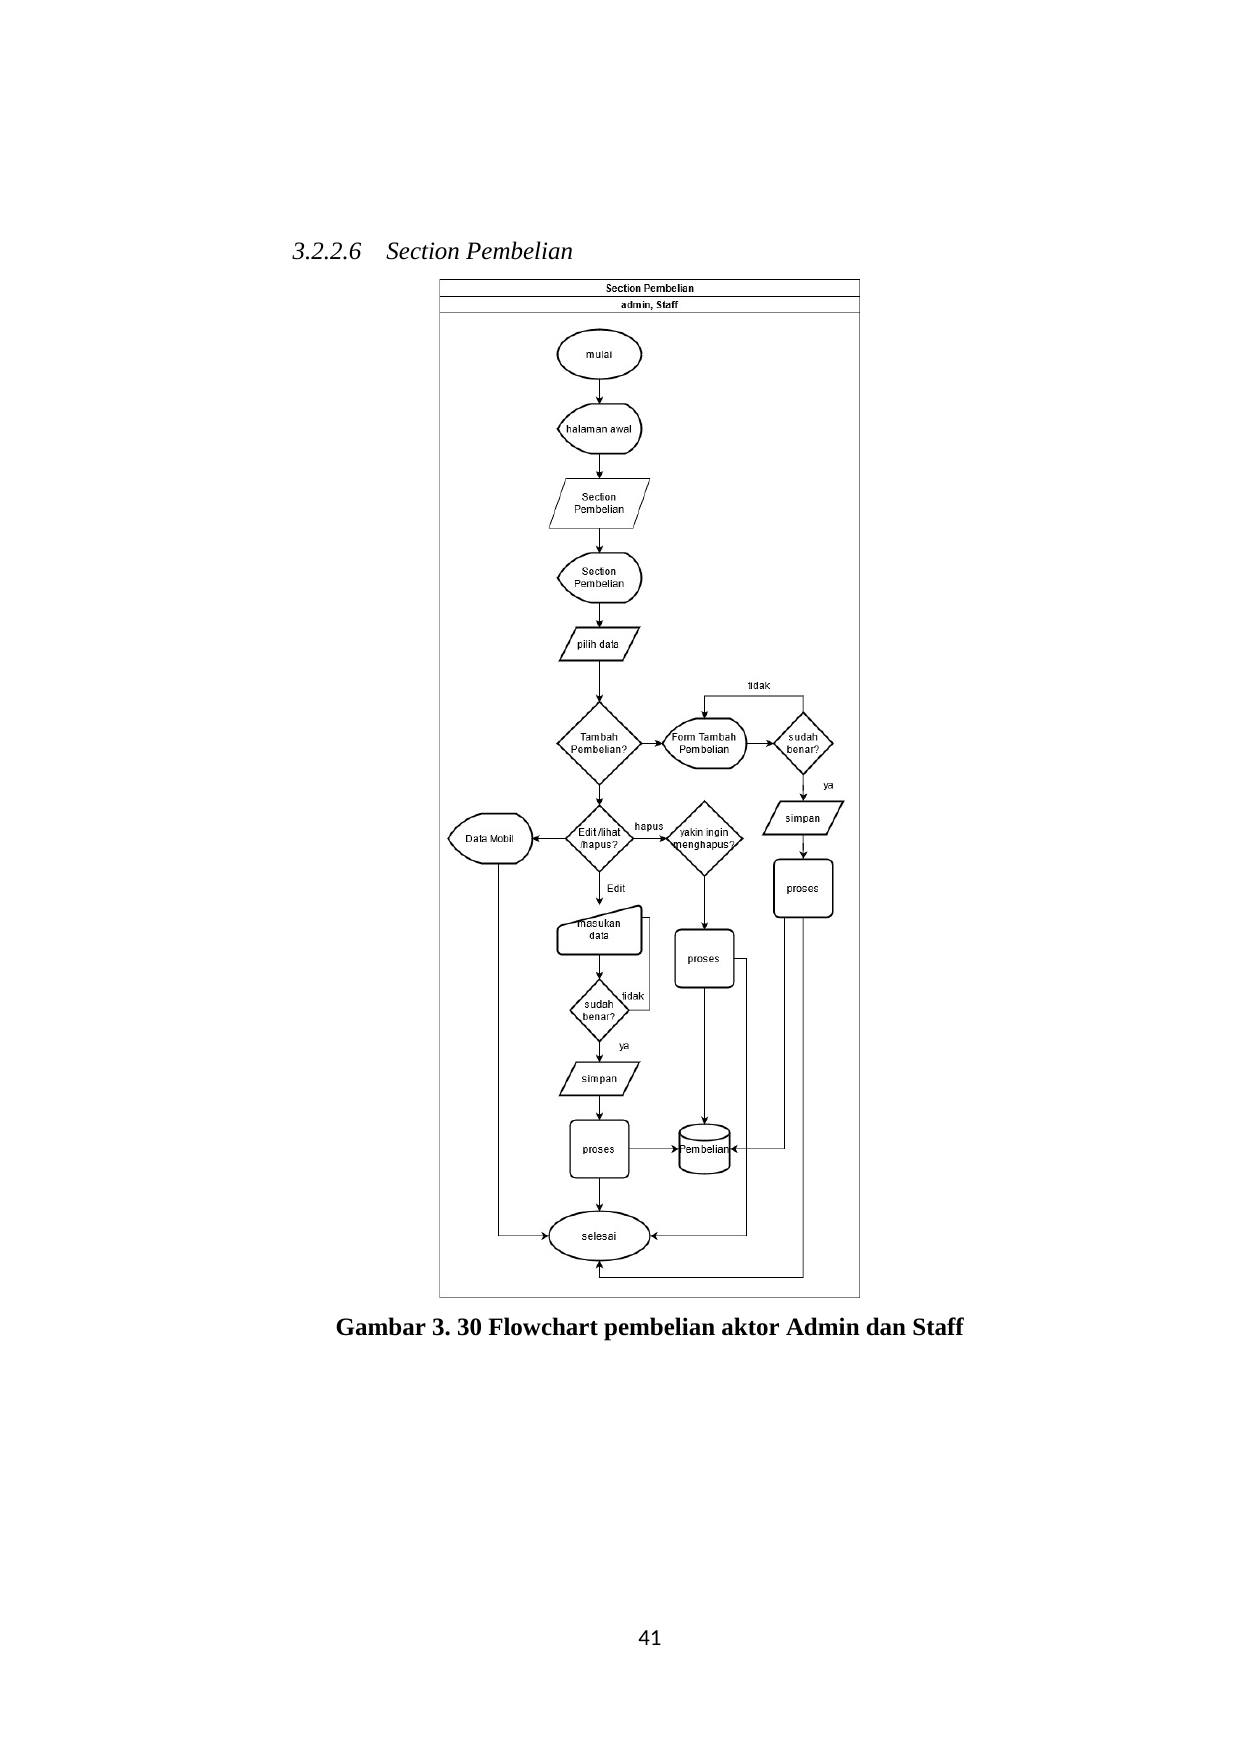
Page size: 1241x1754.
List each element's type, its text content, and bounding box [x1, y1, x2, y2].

text Gambar 3. 30 Flowchart pembelian aktor Admin dan Staff [236, 1312, 1063, 1341]
picture [439, 279, 860, 1298]
subtitle Section Pembelian [292, 236, 1063, 265]
